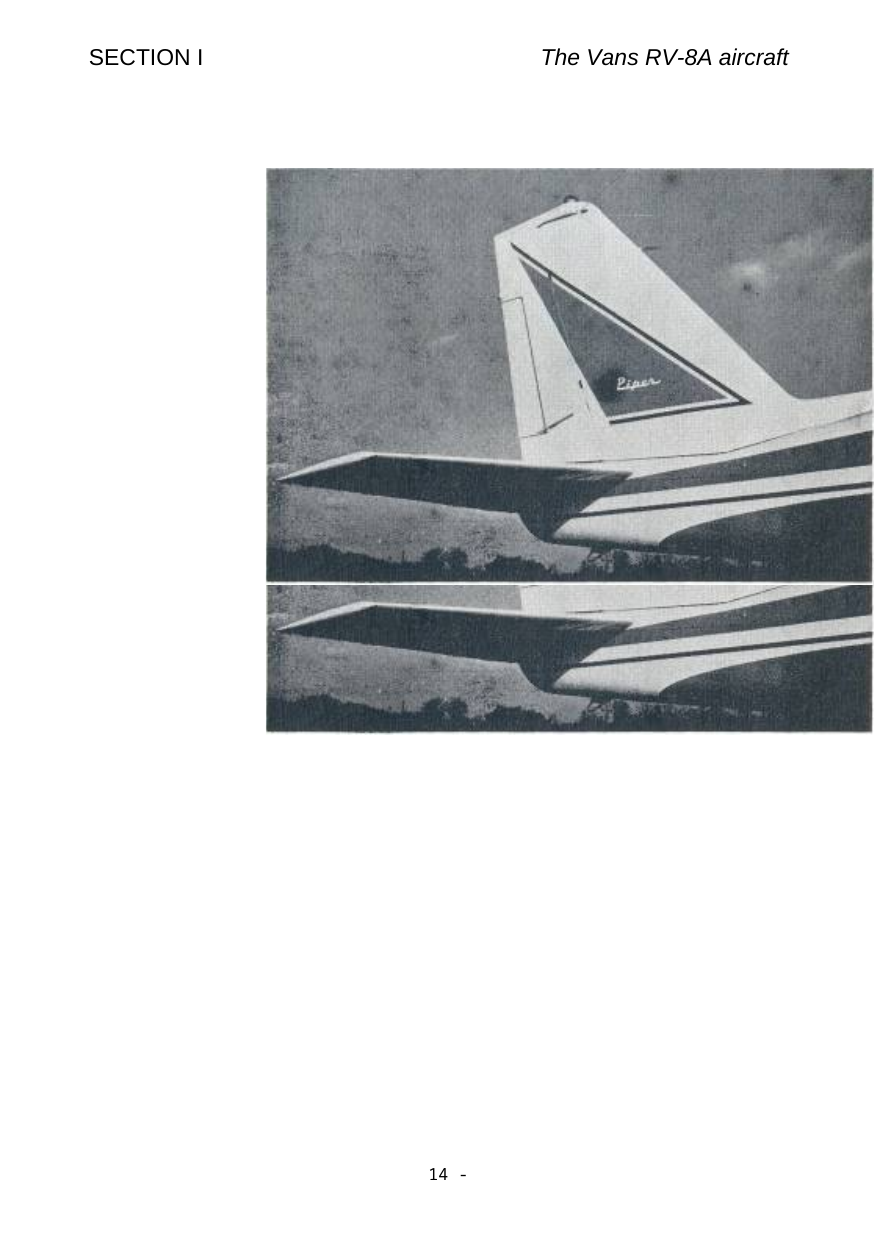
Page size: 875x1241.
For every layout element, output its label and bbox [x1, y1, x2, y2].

picture [265, 168, 874, 735]
